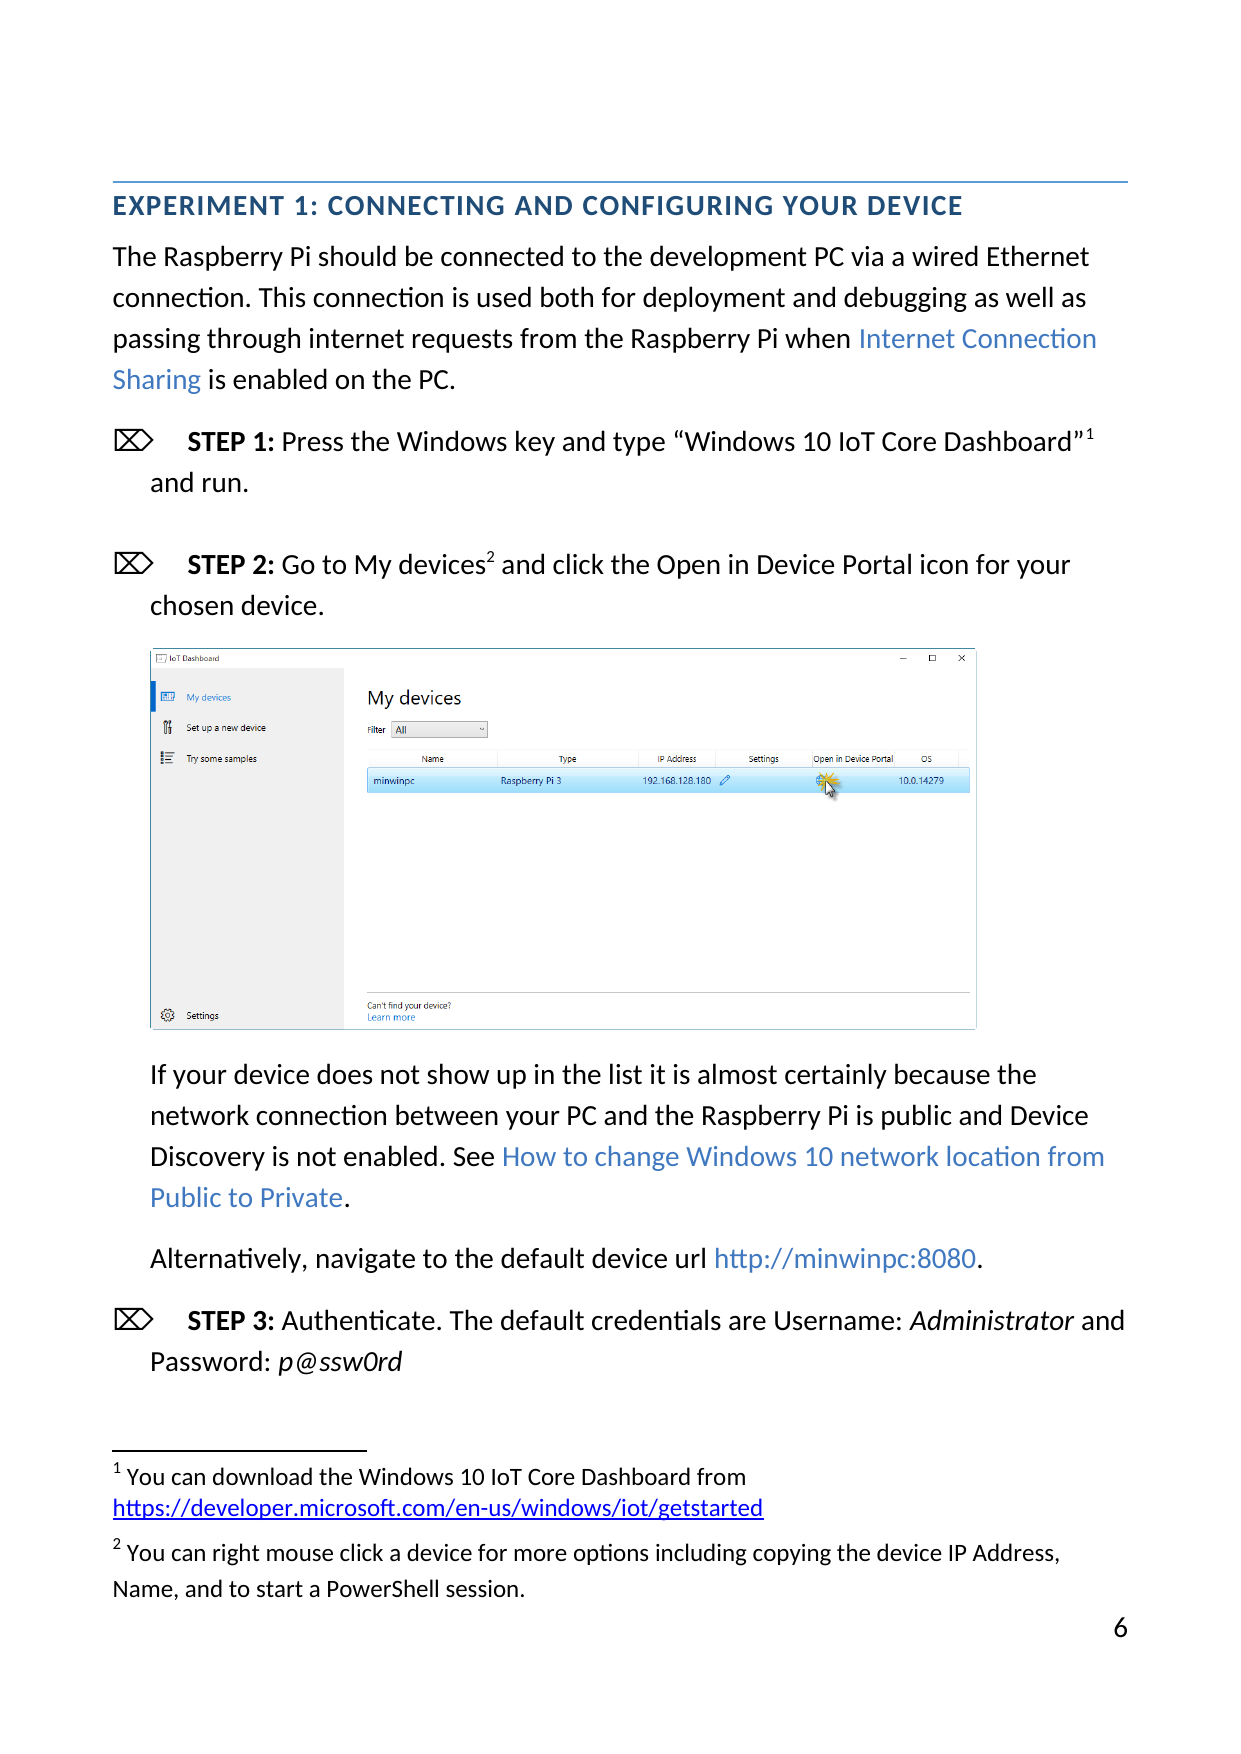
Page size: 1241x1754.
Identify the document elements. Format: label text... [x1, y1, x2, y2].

text Alternatively, navigate to the default device url http://minwinpc:8080. [150, 1241, 1128, 1276]
text If your device does not show up in the list it is almost certainly because the network connection between your PC and the Raspberry Pi is public and Device Discovery is not enabled. See How to change Windows 10 network location from Public to Private. [150, 1056, 1128, 1214]
text EXPERIMENT 1: Connecting and configuring your device [112, 182, 1128, 223]
picture [150, 648, 977, 1030]
list STEP 3: Authenticate. The default credentials are Username: Administrator and Password: p@ssw0rd [112, 1302, 1128, 1379]
list STEP 2: Go to My devices and click the Open in Device Portal icon for your chosen device. [112, 546, 1128, 622]
list STEP 1: Press the Windows key and type “Windows 10 IoT Core Dashboard” and run. [112, 423, 1128, 499]
text The Raspberry Pi should be connected to the development PC via a wired Ethernet connection. This connection is used both for deployment and debugging as well as passing through internet requests from the Raspberry Pi when Internet Connection Sharing is enabled on the PC. [112, 238, 1128, 397]
